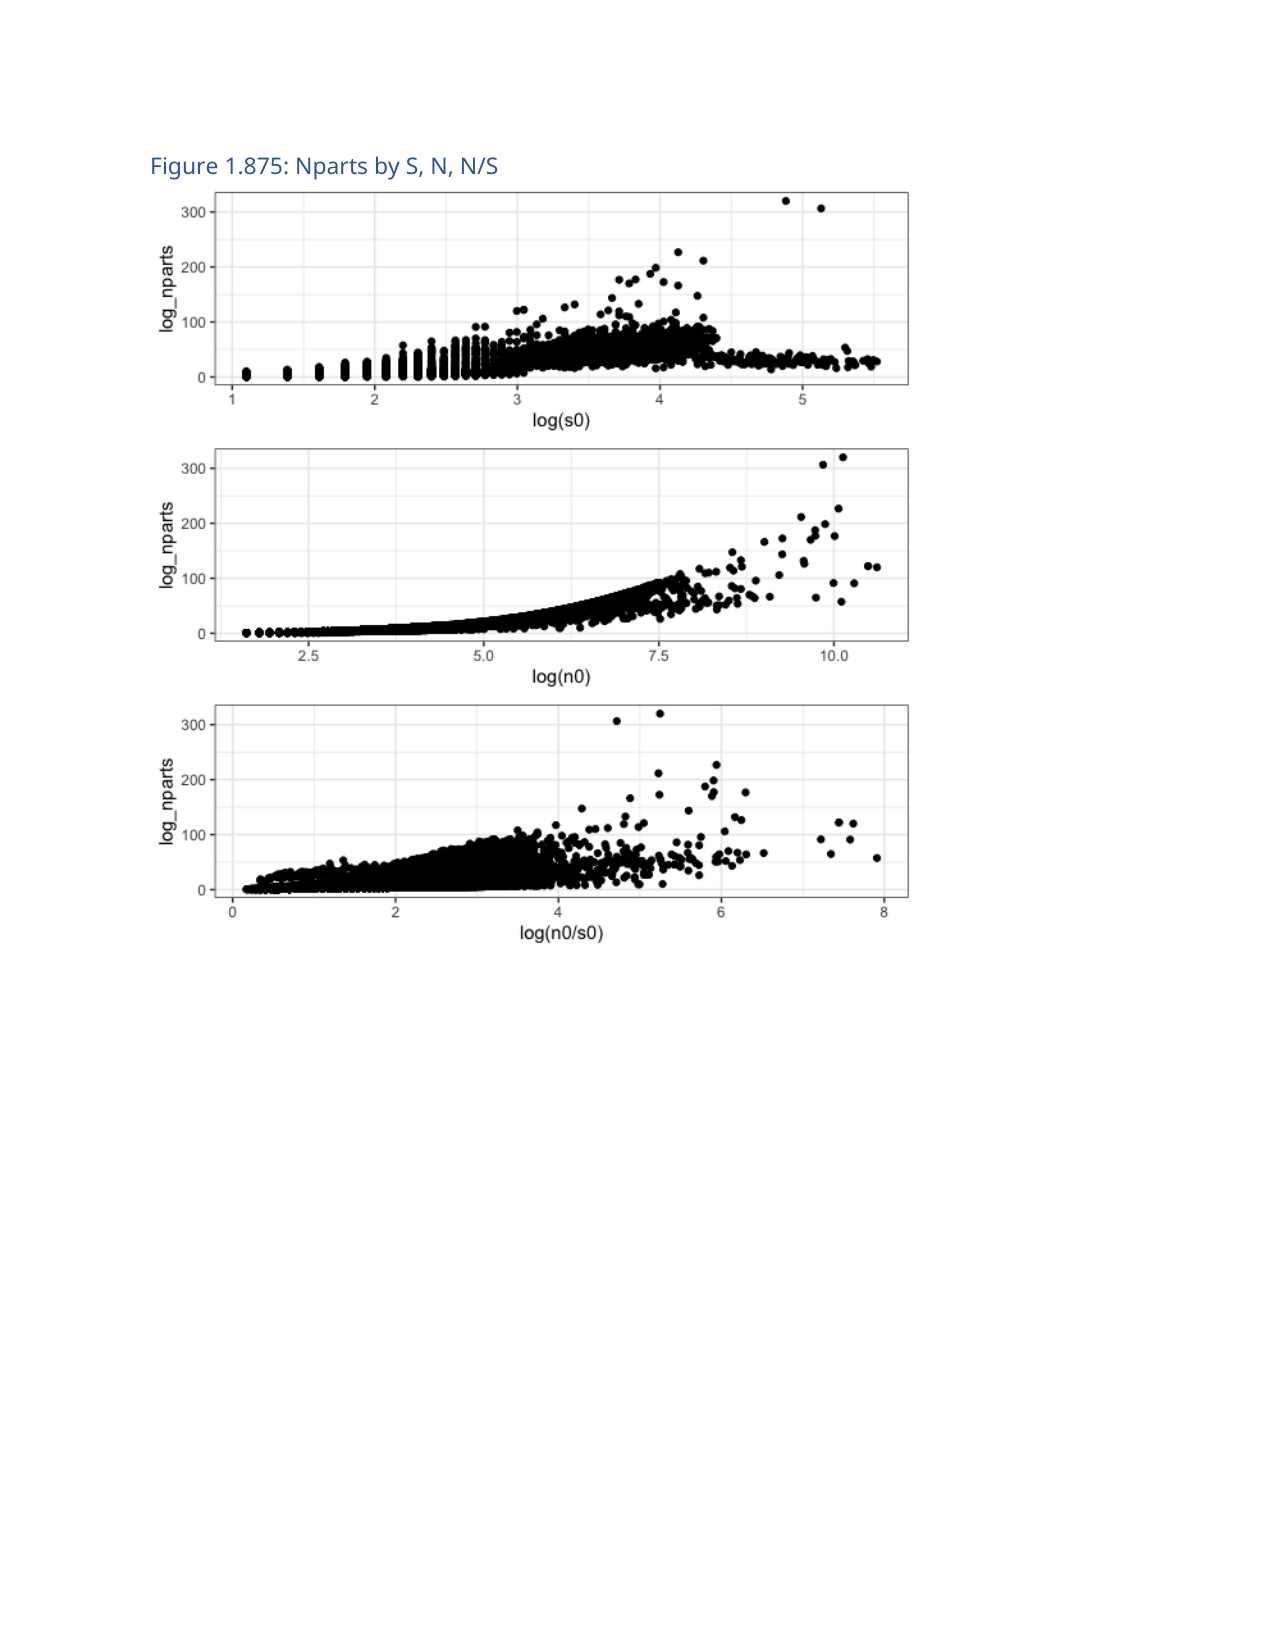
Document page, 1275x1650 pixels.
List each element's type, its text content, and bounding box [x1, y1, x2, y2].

subtitle Figure 1.875: Nparts by S, N, N/S [150, 150, 1125, 181]
picture [150, 183, 918, 952]
